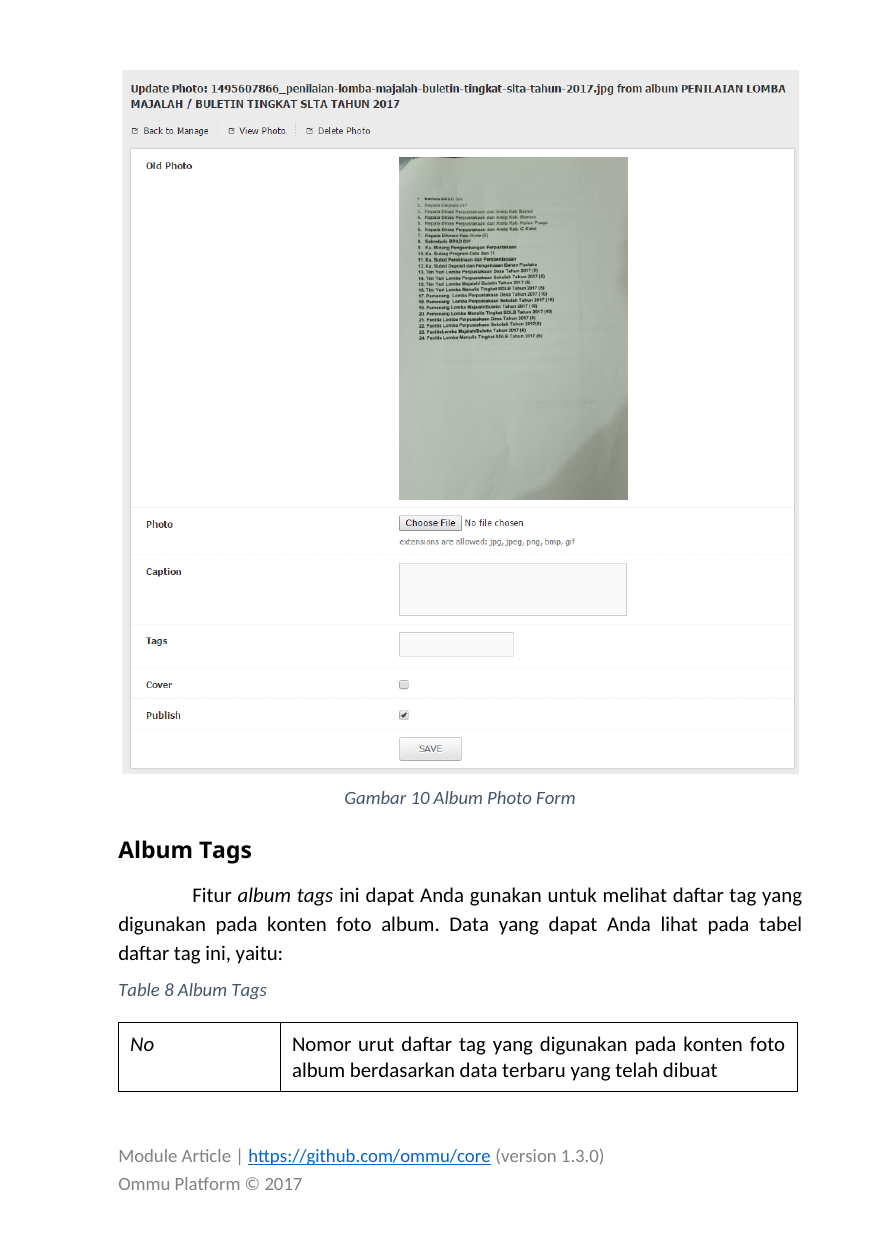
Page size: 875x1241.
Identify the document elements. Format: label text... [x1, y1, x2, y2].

subtitle Album Tags [118, 834, 803, 865]
text Table 8 Album Tags [118, 978, 803, 1001]
picture [122, 70, 800, 774]
table_header Nomor urut daftar tag yang digunakan pada konten foto album berdasarkan data terbaru yang telah dibuat [281, 1023, 797, 1091]
text Gambar 10 Album Photo Form [118, 786, 803, 809]
text Fitur album tags ini dapat Anda gunakan untuk melihat daftar tag yang digunakan pada konten foto album. Data yang dapat Anda lihat pada tabel daftar tag ini, yaitu: [118, 882, 803, 966]
table_header No [119, 1023, 280, 1091]
